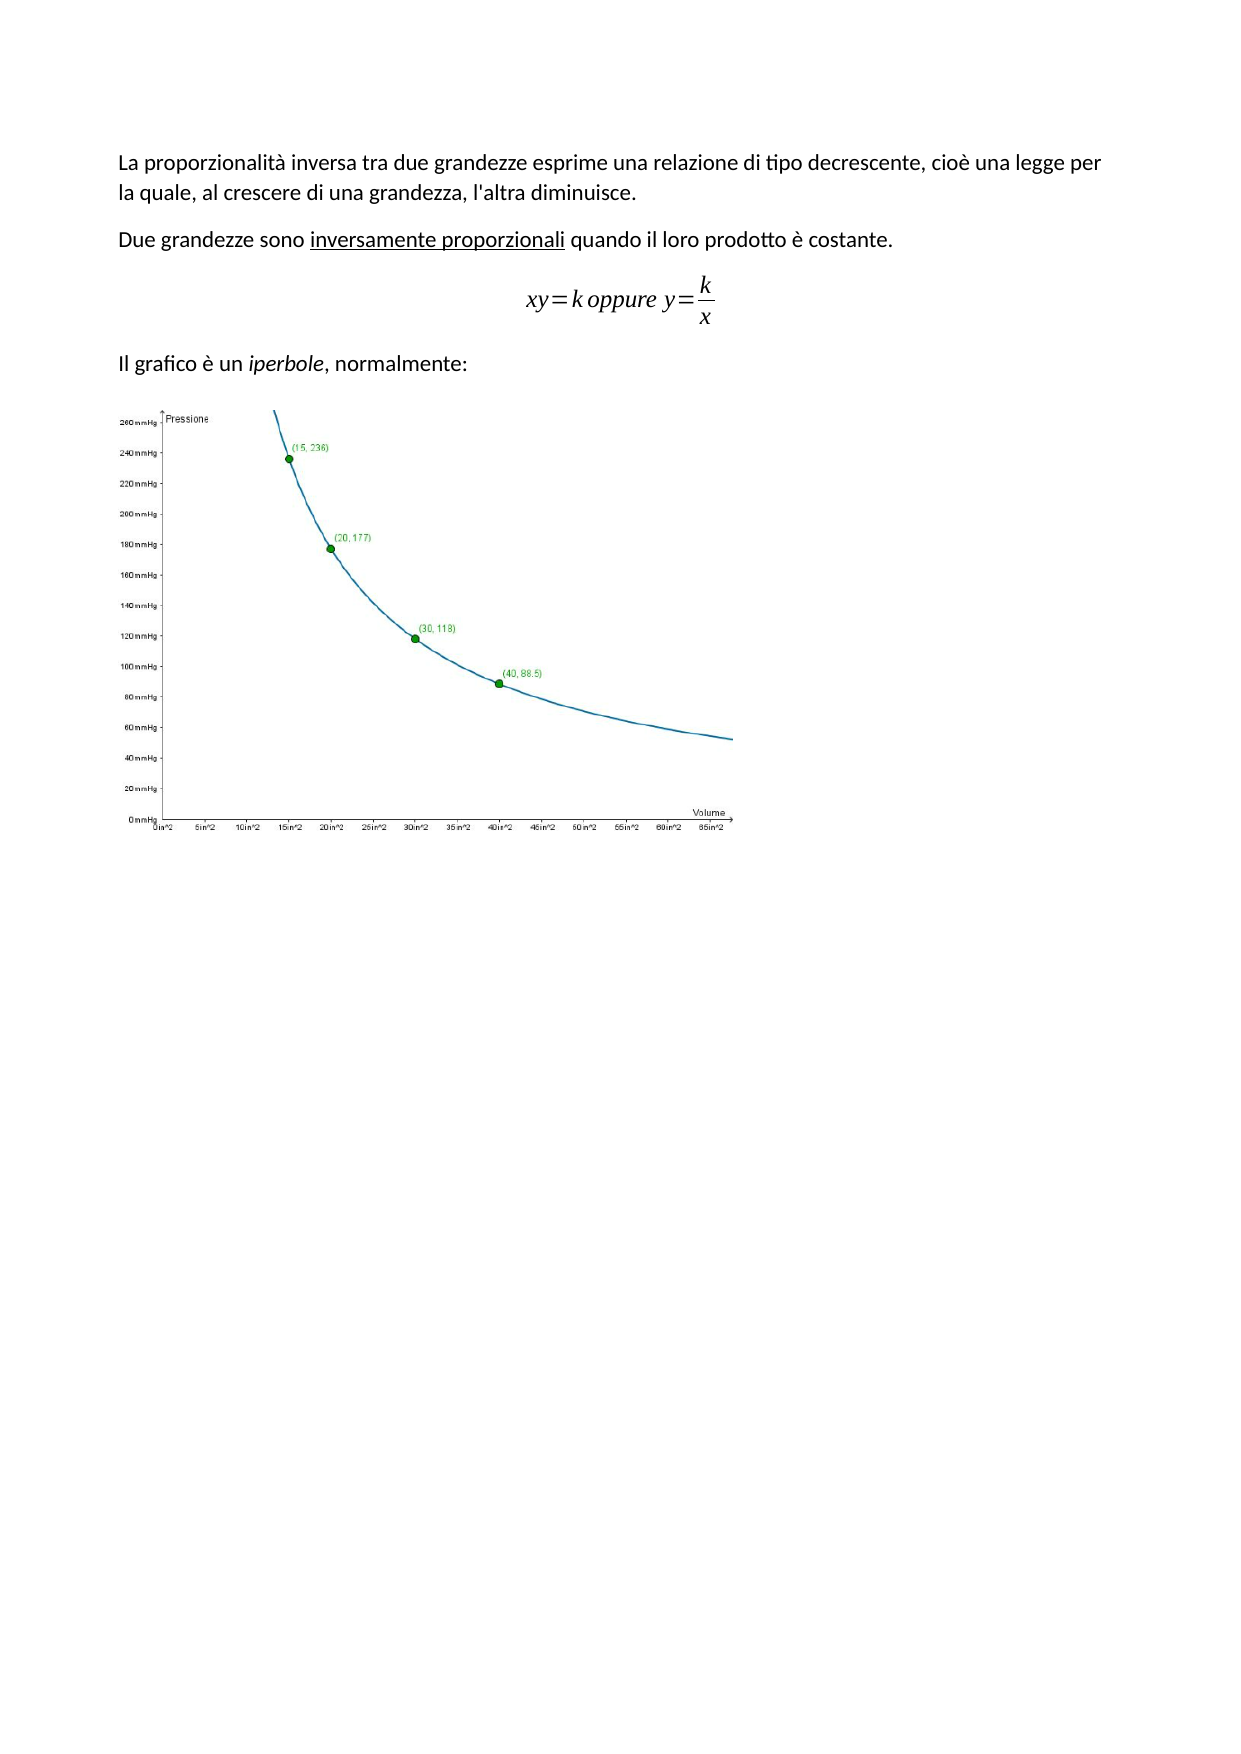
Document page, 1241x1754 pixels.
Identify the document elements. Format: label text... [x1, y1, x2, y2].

text La proporzionalità inversa tra due grandezze esprime una relazione di tipo decrescente, cioè una legge per la quale, al crescere di una grandezza, l'altra diminuisce. [118, 148, 1122, 206]
picture [118, 396, 771, 852]
text Due grandezze sono inversamente proporzionali quando il loro prodotto è costante. [118, 225, 1122, 253]
text Il grafico è un iperbole, normalmente: [118, 349, 1122, 377]
